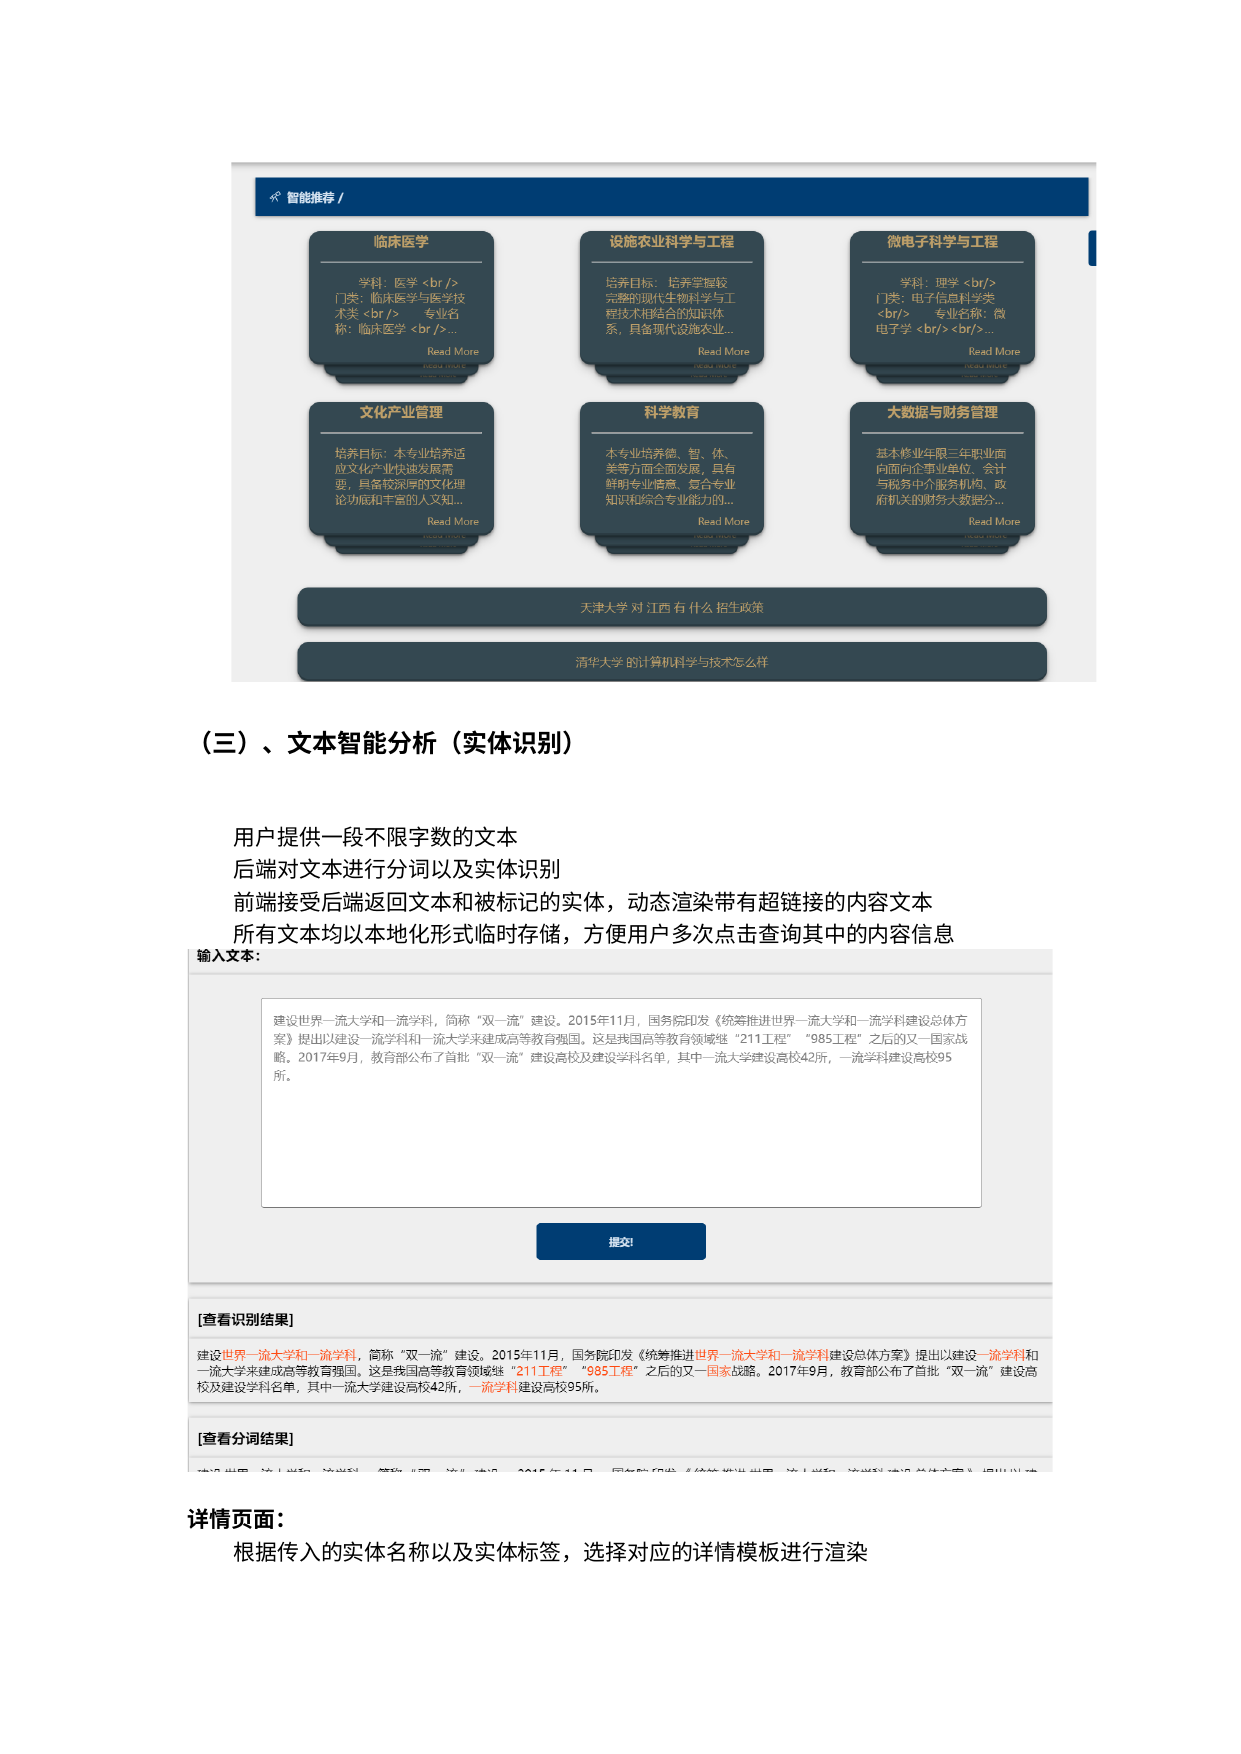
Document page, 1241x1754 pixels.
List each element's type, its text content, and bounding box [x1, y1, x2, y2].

picture [187, 949, 1053, 1472]
text 根据传入的实体名称以及实体标签，选择对应的详情模板进行渲染 [233, 1534, 1053, 1567]
subtitle （三）、文本智能分析（实体识别） [187, 709, 1053, 774]
text 后端对文本进行分词以及实体识别 [233, 852, 1053, 884]
picture [231, 162, 1097, 682]
text 所有文本均以本地化形式临时存储，方便用户多次点击查询其中的内容信息 [233, 917, 1053, 949]
text 详情页面： [187, 1502, 1053, 1534]
text 用户提供一段不限字数的文本 [233, 819, 1053, 852]
text 前端接受后端返回文本和被标记的实体，动态渲染带有超链接的内容文本 [233, 884, 1053, 917]
